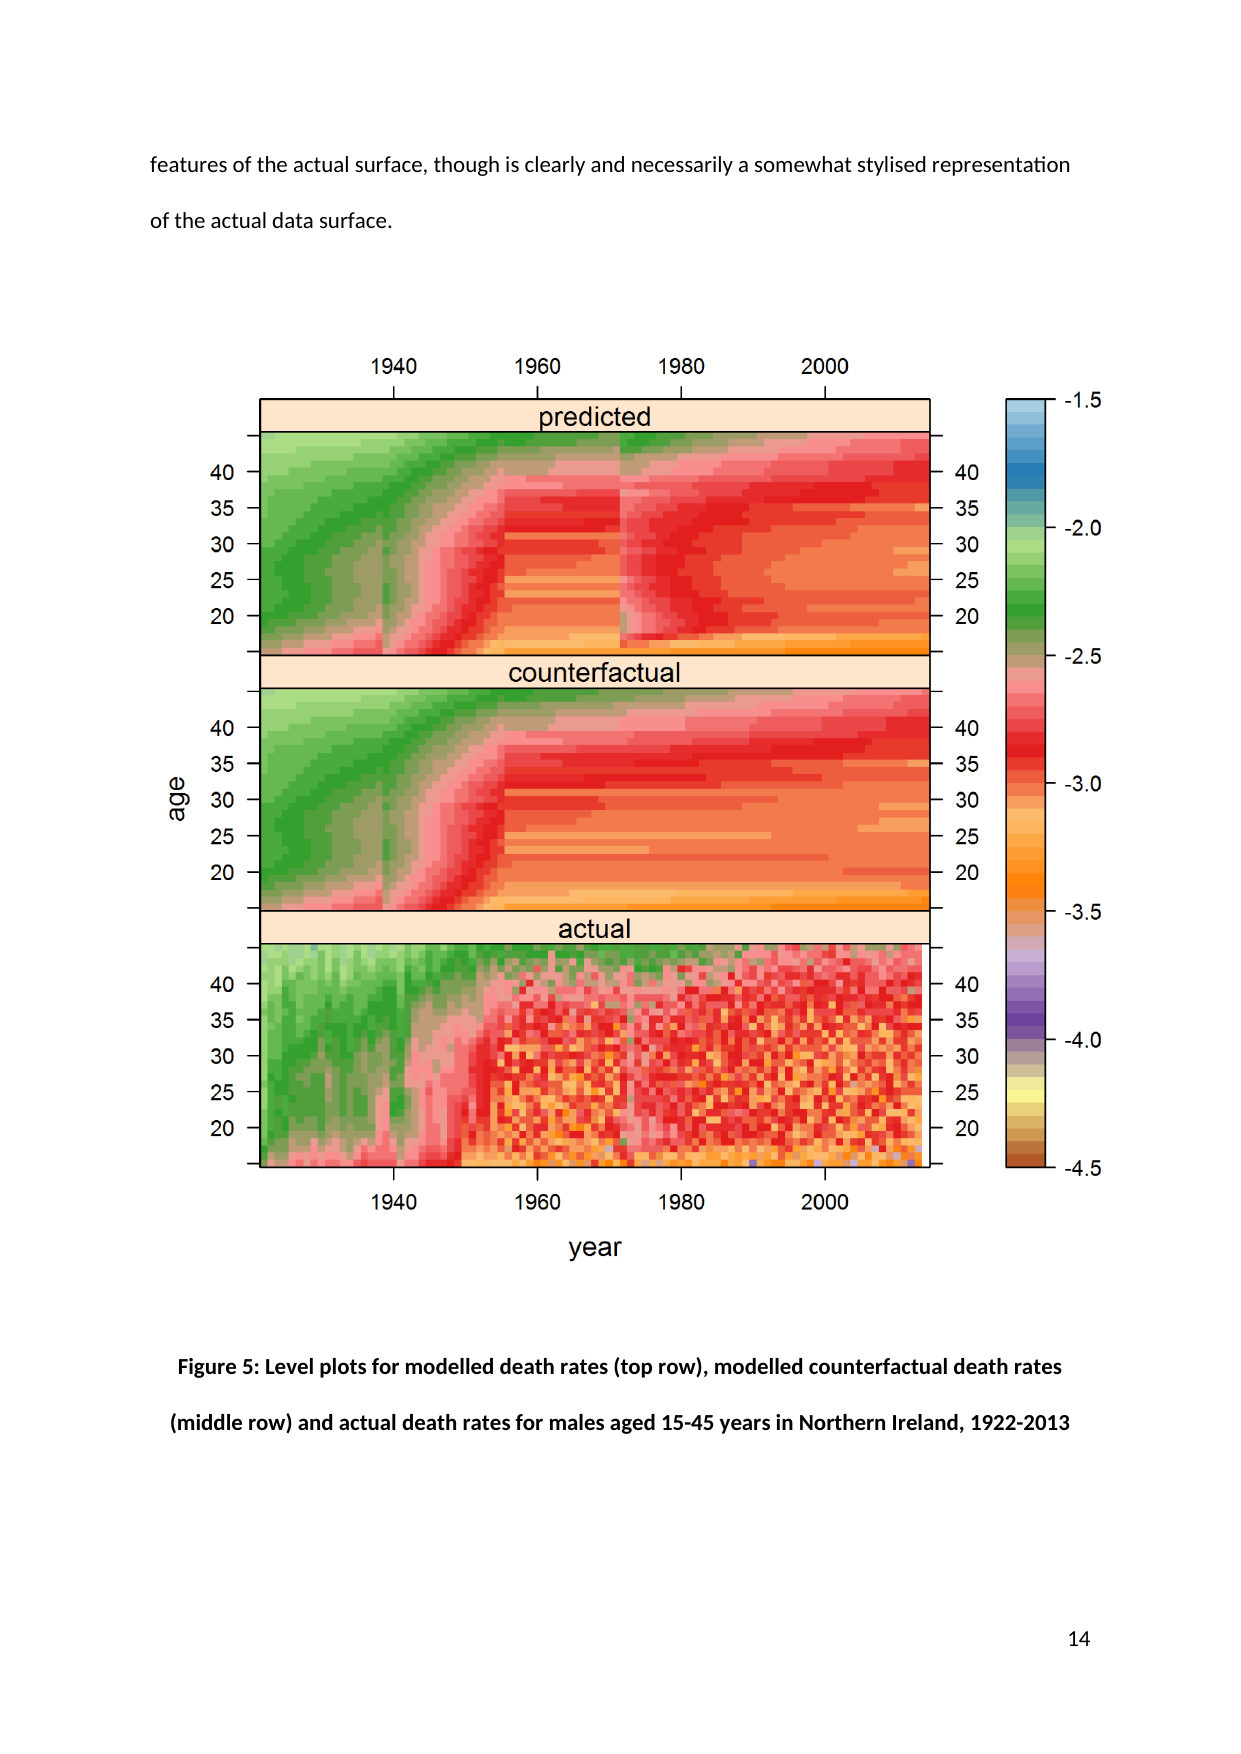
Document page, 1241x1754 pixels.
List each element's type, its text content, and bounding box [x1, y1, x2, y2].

picture [150, 278, 1115, 1308]
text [150, 150, 1090, 234]
text Figure 5: Level plots for modelled death rates (top row), modelled counterfactual death rates (middle row) and actual death rates for males aged 15-45 years in Northern Ireland, 1922-2013 [150, 1352, 1090, 1436]
